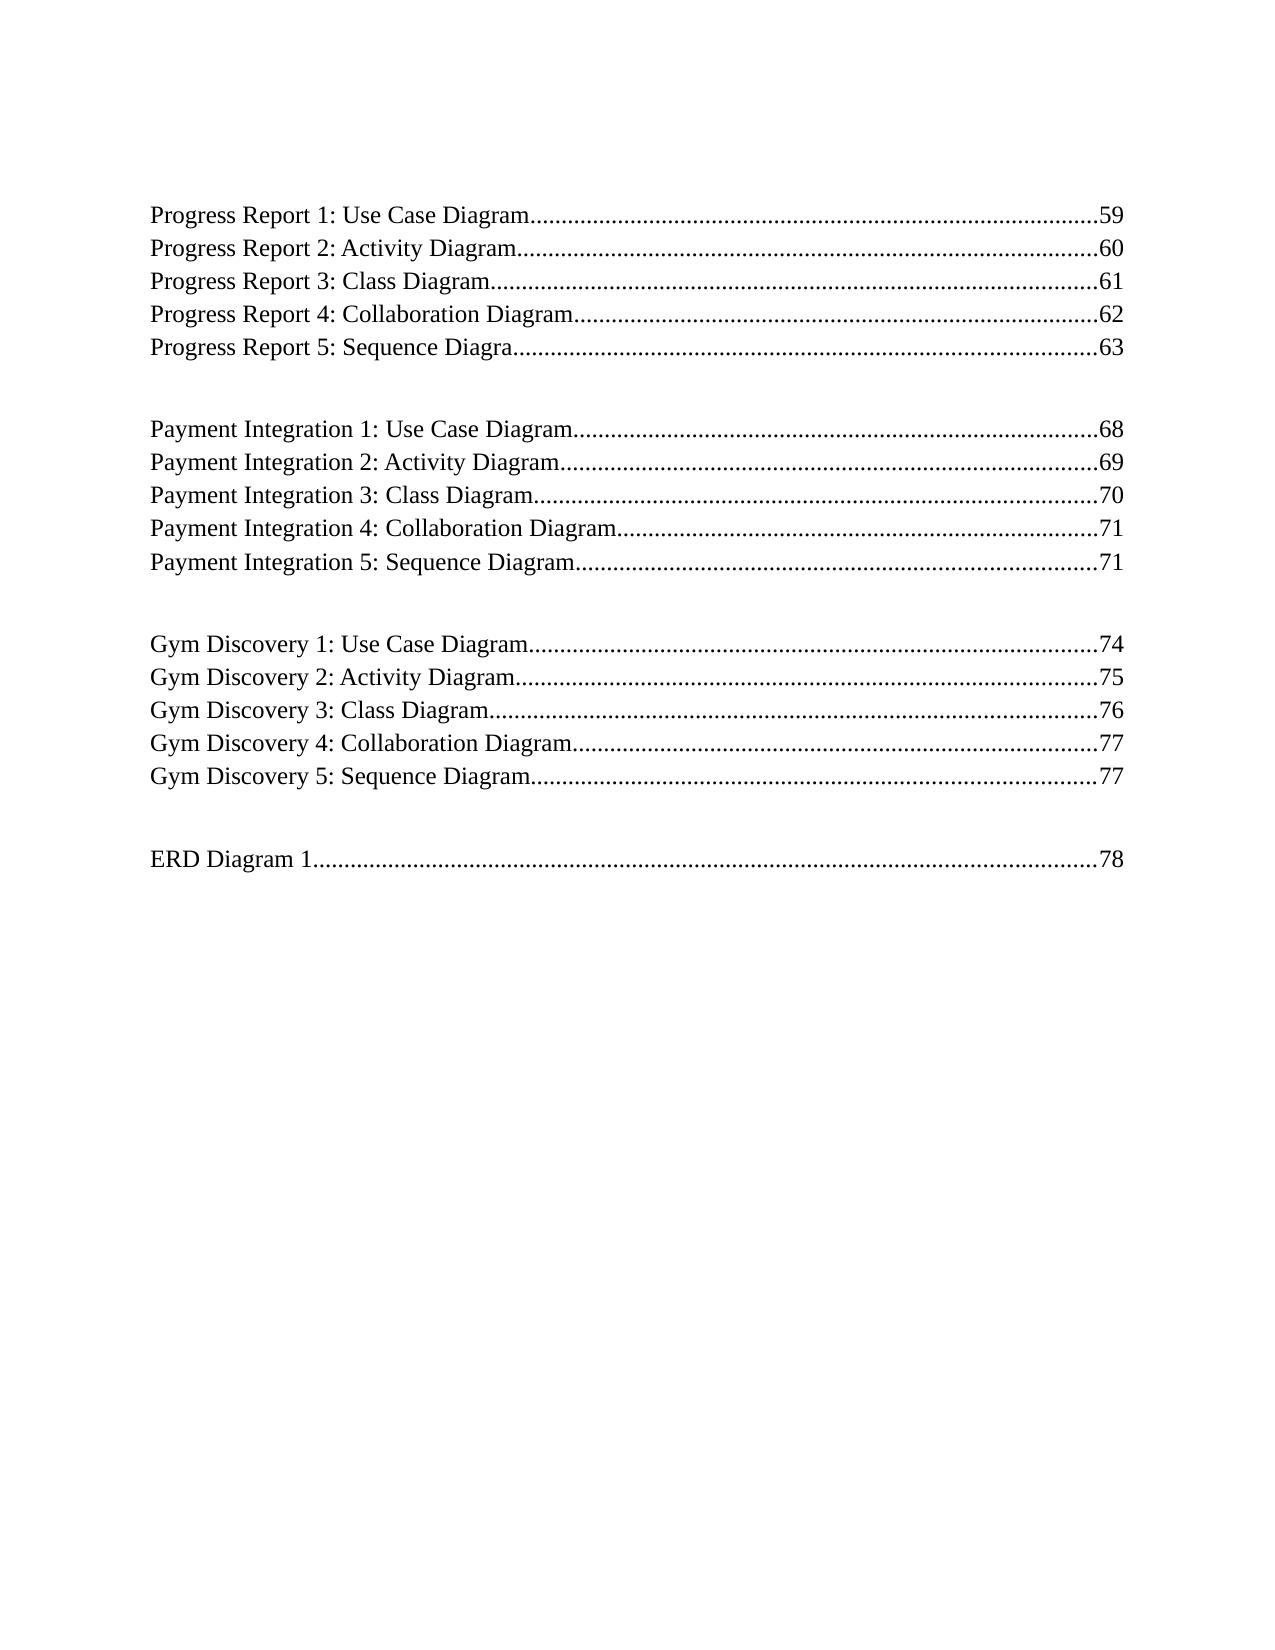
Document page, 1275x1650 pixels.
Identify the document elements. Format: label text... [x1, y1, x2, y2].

text Progress Report 1: Use Case Diagram 59 [150, 200, 1125, 228]
text Gym Discovery 3: Class Diagram 76 [150, 695, 1125, 724]
text Progress Report 4: Collaboration Diagram 62 [150, 299, 1125, 327]
text Gym Discovery 4: Collaboration Diagram 77 [150, 728, 1125, 757]
text Payment Integration 3: Class Diagram 70 [150, 481, 1125, 509]
text Gym Discovery 1: Use Case Diagram 74 [150, 629, 1125, 658]
text Progress Report 5: Sequence Diagra 63 [150, 332, 1125, 361]
text Payment Integration 4: Collaboration Diagram 71 [150, 513, 1125, 542]
text Gym Discovery 5: Sequence Diagram 77 [150, 761, 1125, 790]
text Gym Discovery 2: Activity Diagram 75 [150, 662, 1125, 691]
text Payment Integration 5: Sequence Diagram 71 [150, 547, 1125, 575]
text Progress Report 3: Class Diagram 61 [150, 266, 1125, 294]
text ERD Diagram 1 78 [150, 844, 1125, 873]
text Payment Integration 1: Use Case Diagram 68 [150, 414, 1125, 443]
text Progress Report 2: Activity Diagram 60 [150, 233, 1125, 261]
text Payment Integration 2: Activity Diagram 69 [150, 447, 1125, 476]
